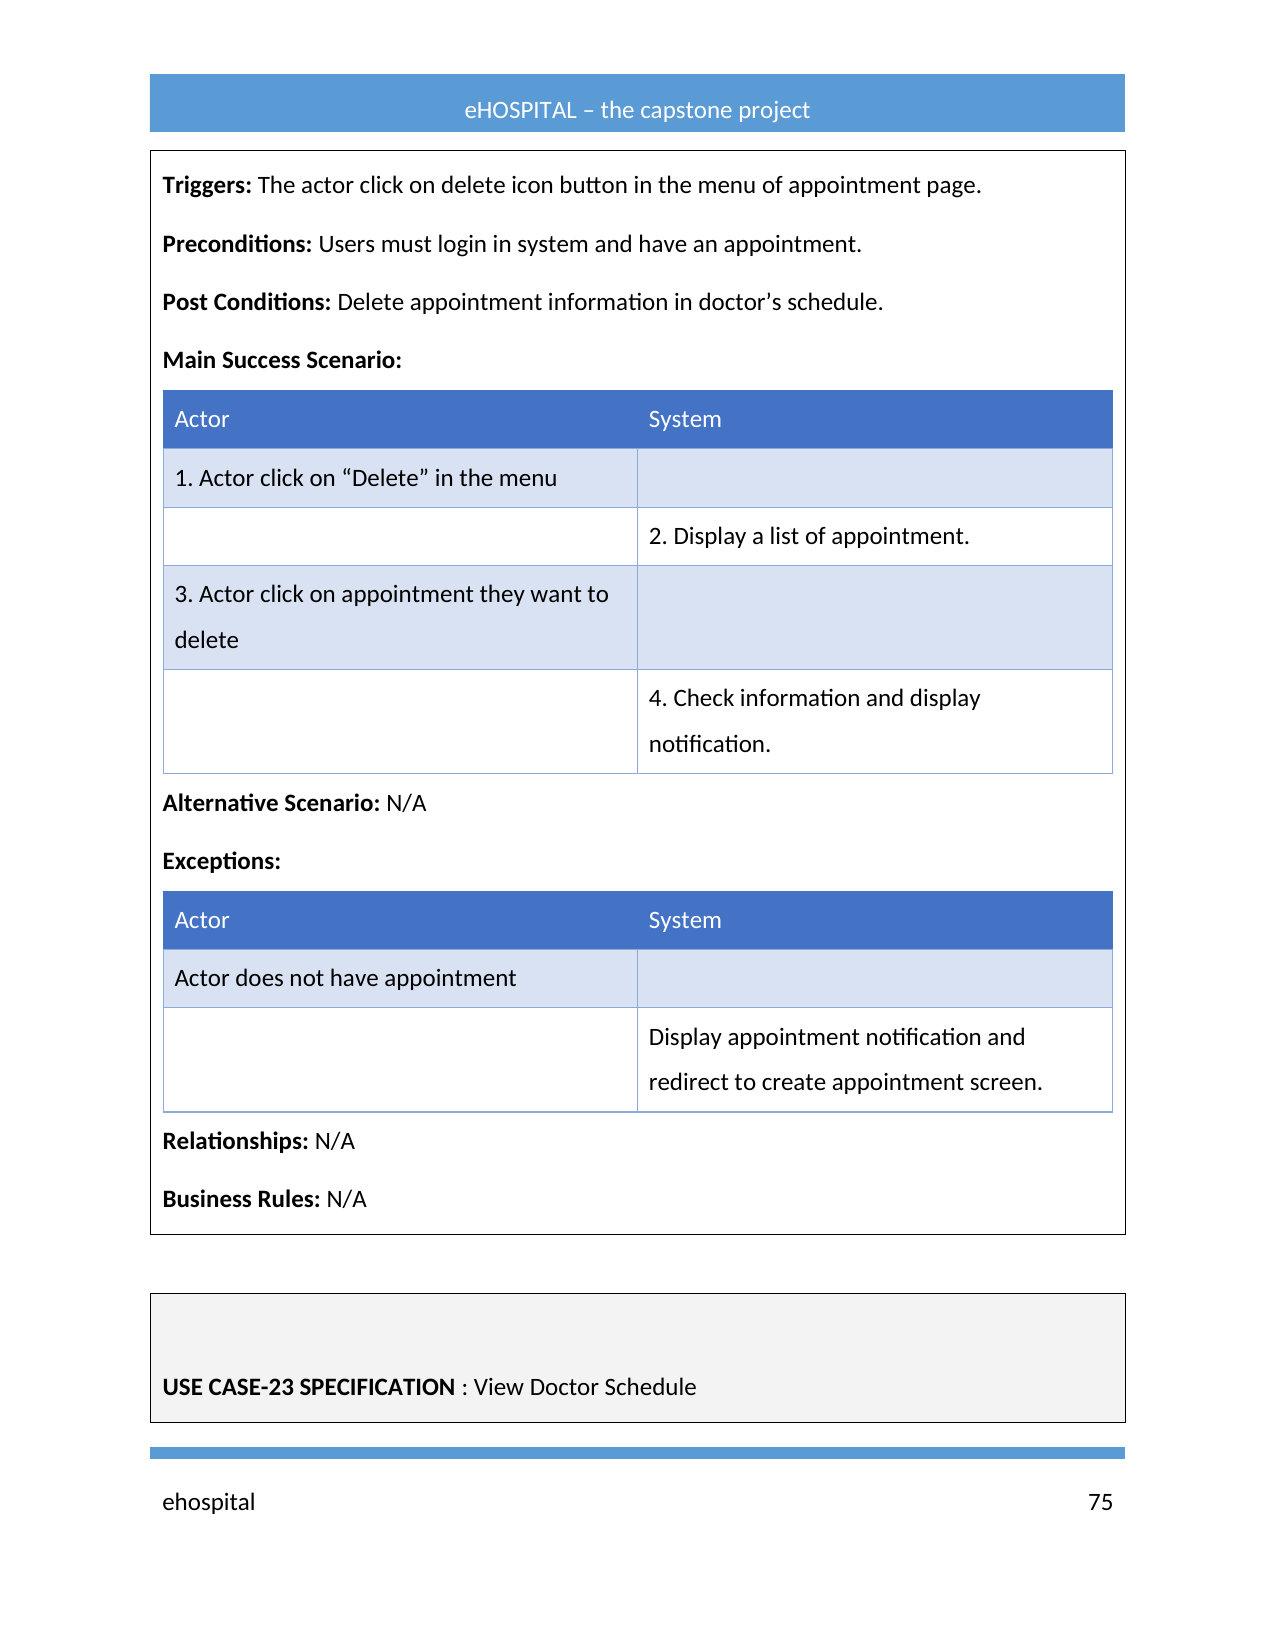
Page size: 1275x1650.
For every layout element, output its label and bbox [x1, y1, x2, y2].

table_cell [151, 151, 1125, 1234]
table_header [151, 1294, 1125, 1422]
